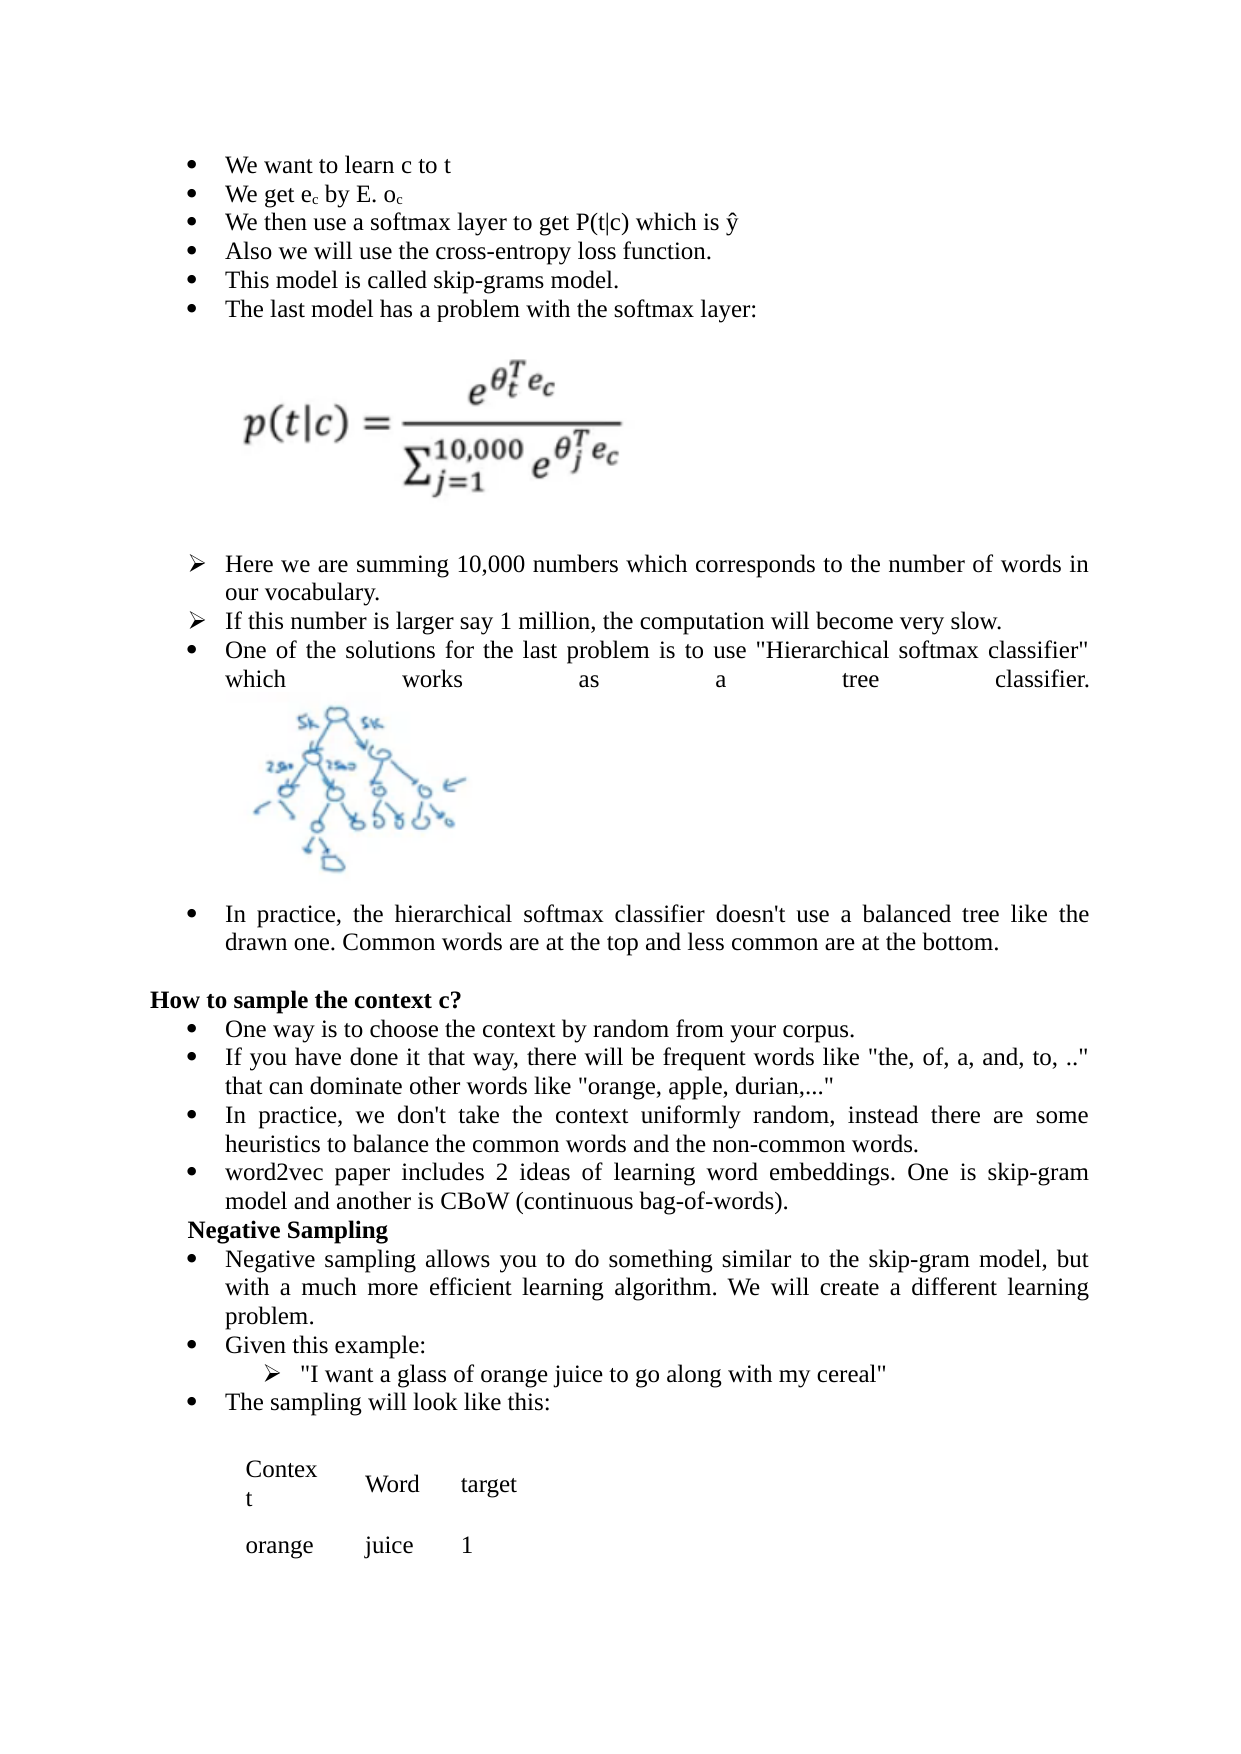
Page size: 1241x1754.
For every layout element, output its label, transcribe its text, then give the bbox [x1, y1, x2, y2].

list We want to learn c to t [187, 150, 1090, 179]
list Here we are summing 10,000 numbers which corresponds to the number of words in our vocabulary. [187, 549, 1090, 606]
list The sampling will look like this: [187, 1387, 1090, 1416]
list word2vec paper includes 2 ideas of learning word embeddings. One is skip-gram model and another is CBoW (continuous bag-of-words). [187, 1157, 1090, 1215]
table_header Word [345, 1445, 440, 1521]
table_cell 1 [440, 1521, 537, 1569]
picture [225, 322, 652, 549]
table_cell juice [345, 1521, 440, 1569]
list Given this example: [187, 1330, 1090, 1359]
list In practice, the hierarchical softmax classifier doesn't use a balanced tree like the drawn one. Common words are at the top and less common are at the bottom. [187, 899, 1090, 956]
list Negative sampling allows you to do something similar to the skip-gram model, but with a much more efficient learning algorithm. We will create a different learning problem. [187, 1244, 1090, 1330]
list One way is to choose the context by random from your corpus. [187, 1014, 1090, 1042]
list We then use a softmax layer to get P(t|c) which is ŷ [187, 207, 1090, 236]
list One of the solutions for the last problem is to use "Hierarchical softmax classifier" which works as a tree classifier. [187, 635, 1090, 899]
table_header target [440, 1445, 537, 1521]
list If you have done it that way, there will be frequent words like "the, of, a, and, to, .." that can dominate other words like "orange, apple, durian,..." [187, 1042, 1090, 1100]
table_header Context [225, 1445, 345, 1521]
list This model is called skip-grams model. [187, 265, 1090, 294]
list If this number is larger say 1 million, the computation will become very slow. [187, 606, 1090, 635]
list "I want a glass of orange juice to go along with my cereal" [262, 1359, 1090, 1387]
list In practice, we don't take the context uniformly random, instead there are some heuristics to balance the common words and the non-common words. [187, 1100, 1090, 1157]
list We get ec by E. oc [187, 179, 1090, 207]
list Also we will use the cross-entropy loss function. [187, 236, 1090, 265]
table_cell orange [225, 1521, 345, 1569]
picture [225, 692, 479, 899]
text Negative Sampling [187, 1215, 1090, 1244]
text How to sample the context c? [150, 985, 1090, 1014]
